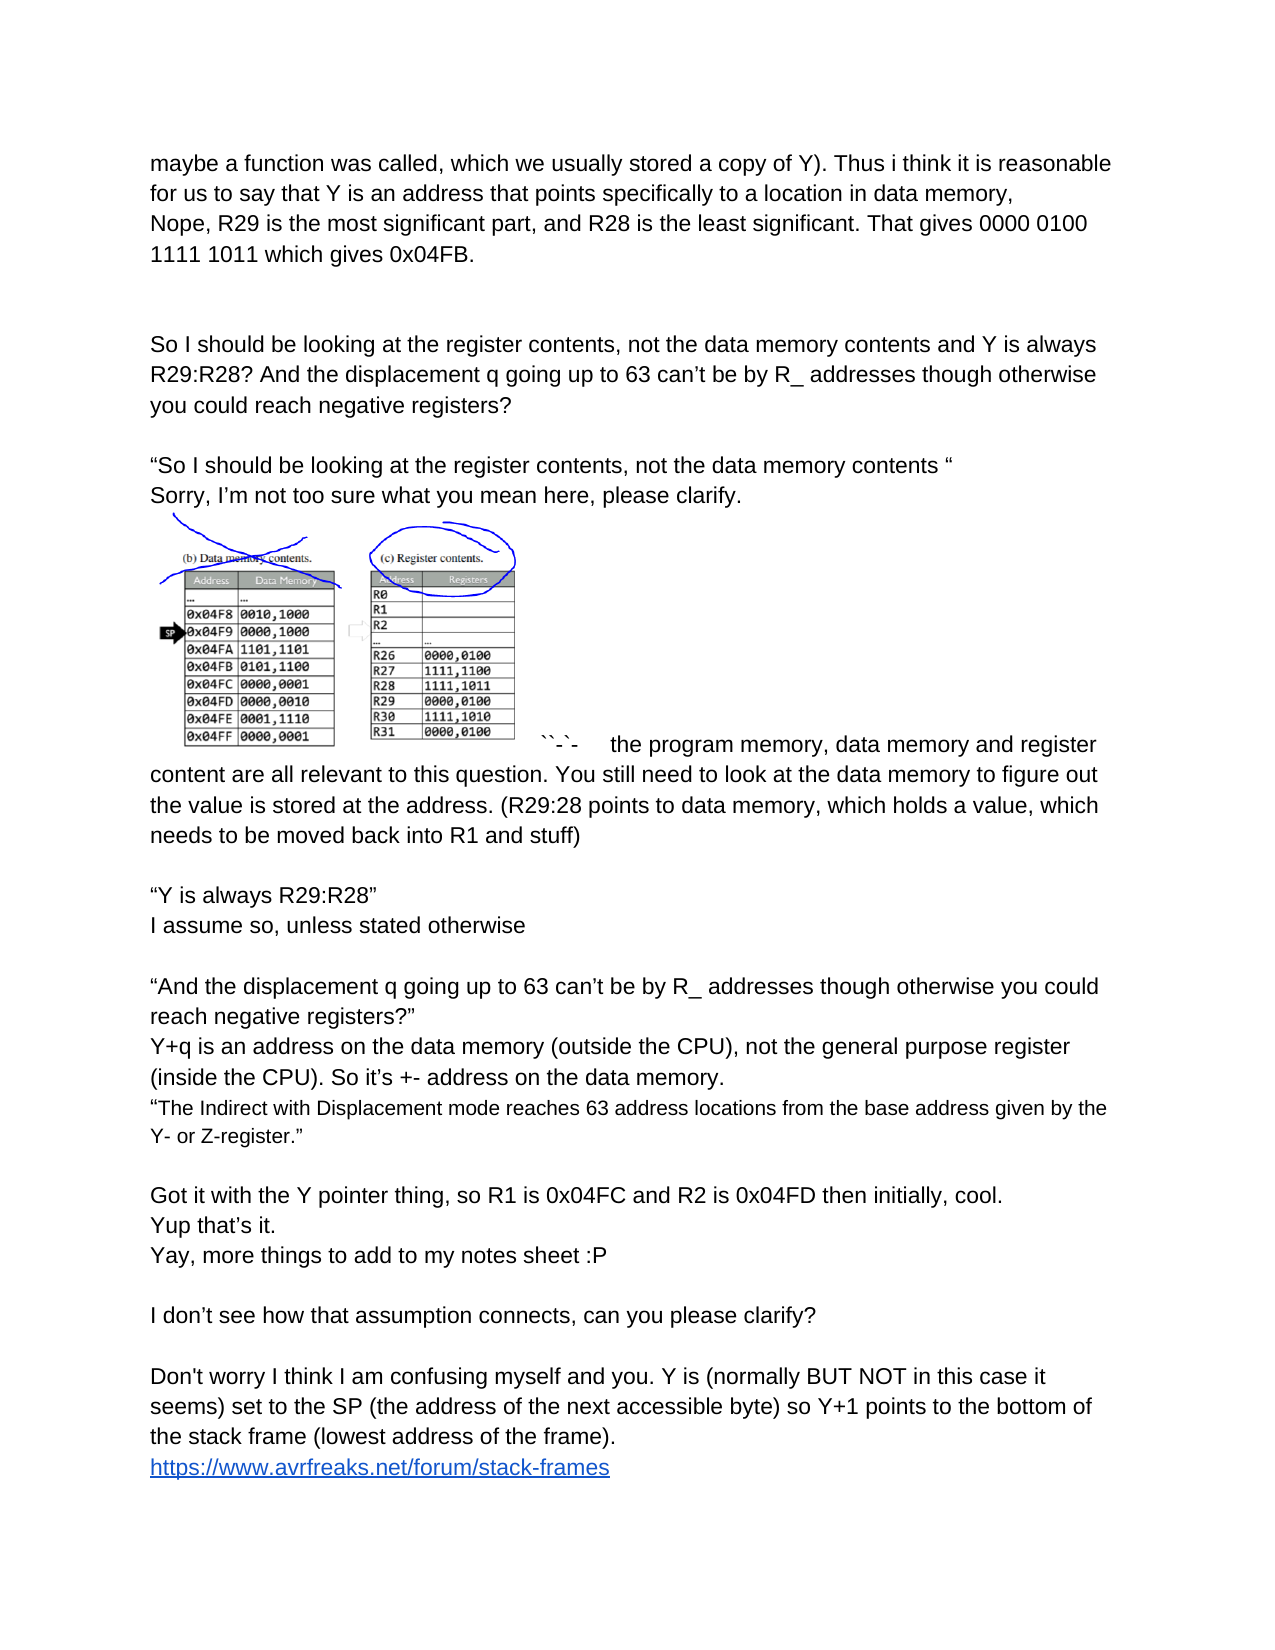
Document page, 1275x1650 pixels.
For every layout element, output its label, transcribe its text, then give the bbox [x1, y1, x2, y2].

text Sorry, I’m not too sure what you mean here, please clarify. [150, 482, 1125, 509]
text “The Indirect with Displacement mode reaches 63 address locations from the base address given by the Y- or Z-register.” Got it with the Y pointer thing, so R1 is 0x04FC and R2 is 0x04FD then initially, cool. Yup that’s it. [150, 1094, 1125, 1238]
picture [150, 512, 528, 753]
text Don't worry I think I am confusing myself and you. Y is (normally BUT NOT in this case it seems) set to the SP (the address of the next accessible byte) so Y+1 points to the bottom of the stack frame (lowest address of the frame). [150, 1363, 1125, 1449]
text “Y is always R29:R28” [150, 882, 1125, 908]
text “And the displacement q going up to 63 can’t be by R_ addresses though otherwise you could reach negative registers?” [150, 973, 1125, 1029]
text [150, 150, 1125, 207]
text Yay, more things to add to my notes sheet :P [150, 1242, 1125, 1268]
text I assume so, unless stated otherwise [150, 912, 1125, 939]
text “So I should be looking at the register contents, not the data memory contents “ [150, 452, 1125, 478]
text Y+q is an address on the data memory (outside the CPU), not the general purpose register (inside the CPU). So it’s +- address on the data memory. [150, 1033, 1125, 1090]
text So I should be looking at the register contents, not the data memory contents and Y is always R29:R28? And the displacement q going up to 63 can’t be by R_ addresses though otherwise you could reach negative registers? [150, 271, 1125, 418]
text https://www.avrfreaks.net/forum/stack-frames [150, 1453, 1125, 1480]
text I don’t see how that assumption connects, can you please clarify? [150, 1302, 1125, 1329]
text Nope, R29 is the most significant part, and R28 is the least significant. That gives 0000 0100 1111 1011 which gives 0x04FB. [150, 210, 1125, 267]
